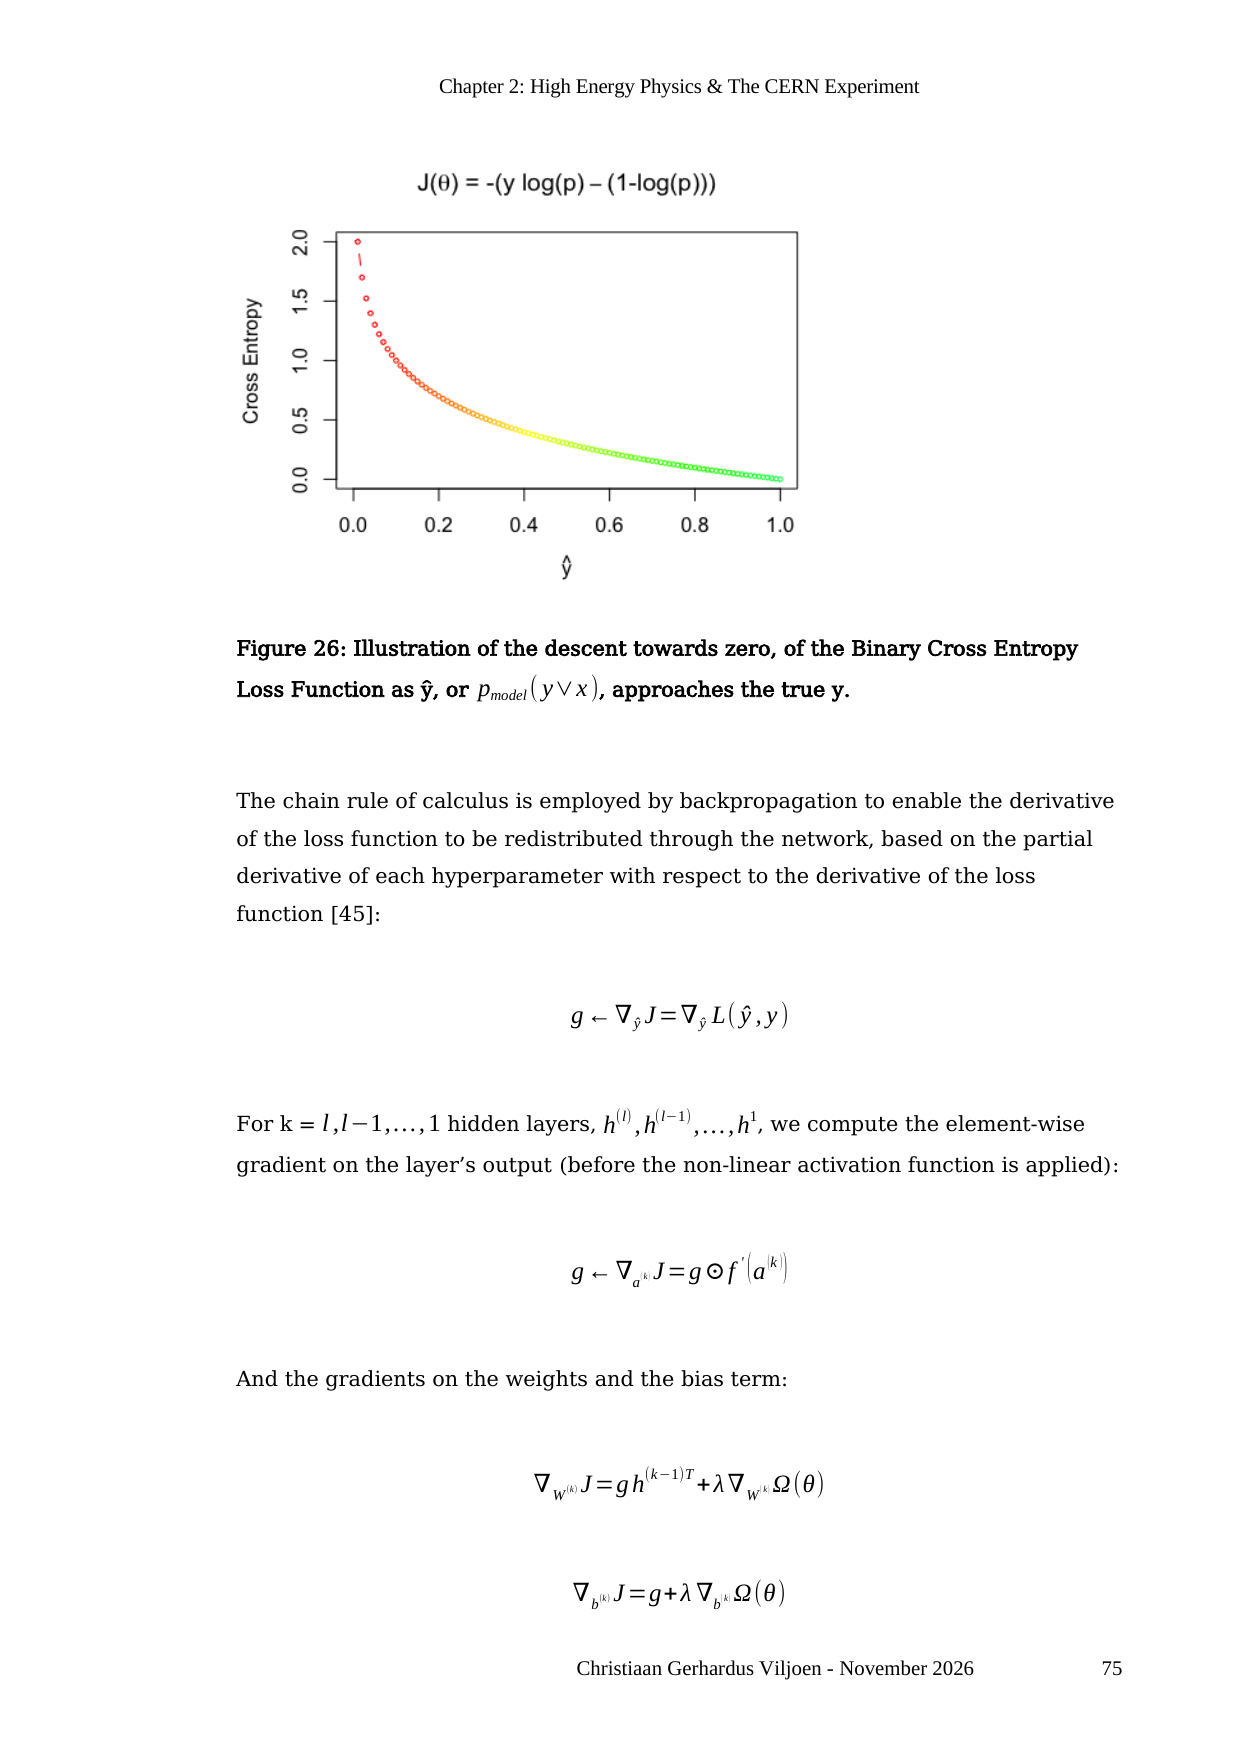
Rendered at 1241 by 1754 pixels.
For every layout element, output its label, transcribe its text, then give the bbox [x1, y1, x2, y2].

picture [236, 135, 849, 610]
text Figure 26: Illustration of the descent towards zero, of the Binary Cross Entropy Loss Function as ŷ, or , approaches the true y. [236, 635, 1122, 704]
text The chain rule of calculus is employed by backpropagation to enable the derivative of the loss function to be redistributed through the network, based on the partial derivative of each hyperparameter with respect to the derivative of the loss function: [236, 788, 1122, 925]
text For k = hidden layers, , we compute the element-wise gradient on the layer’s output (before the non-linear activation function is applied): [236, 1107, 1122, 1176]
text And the gradients on the weights and the bias term: [236, 1366, 1122, 1391]
